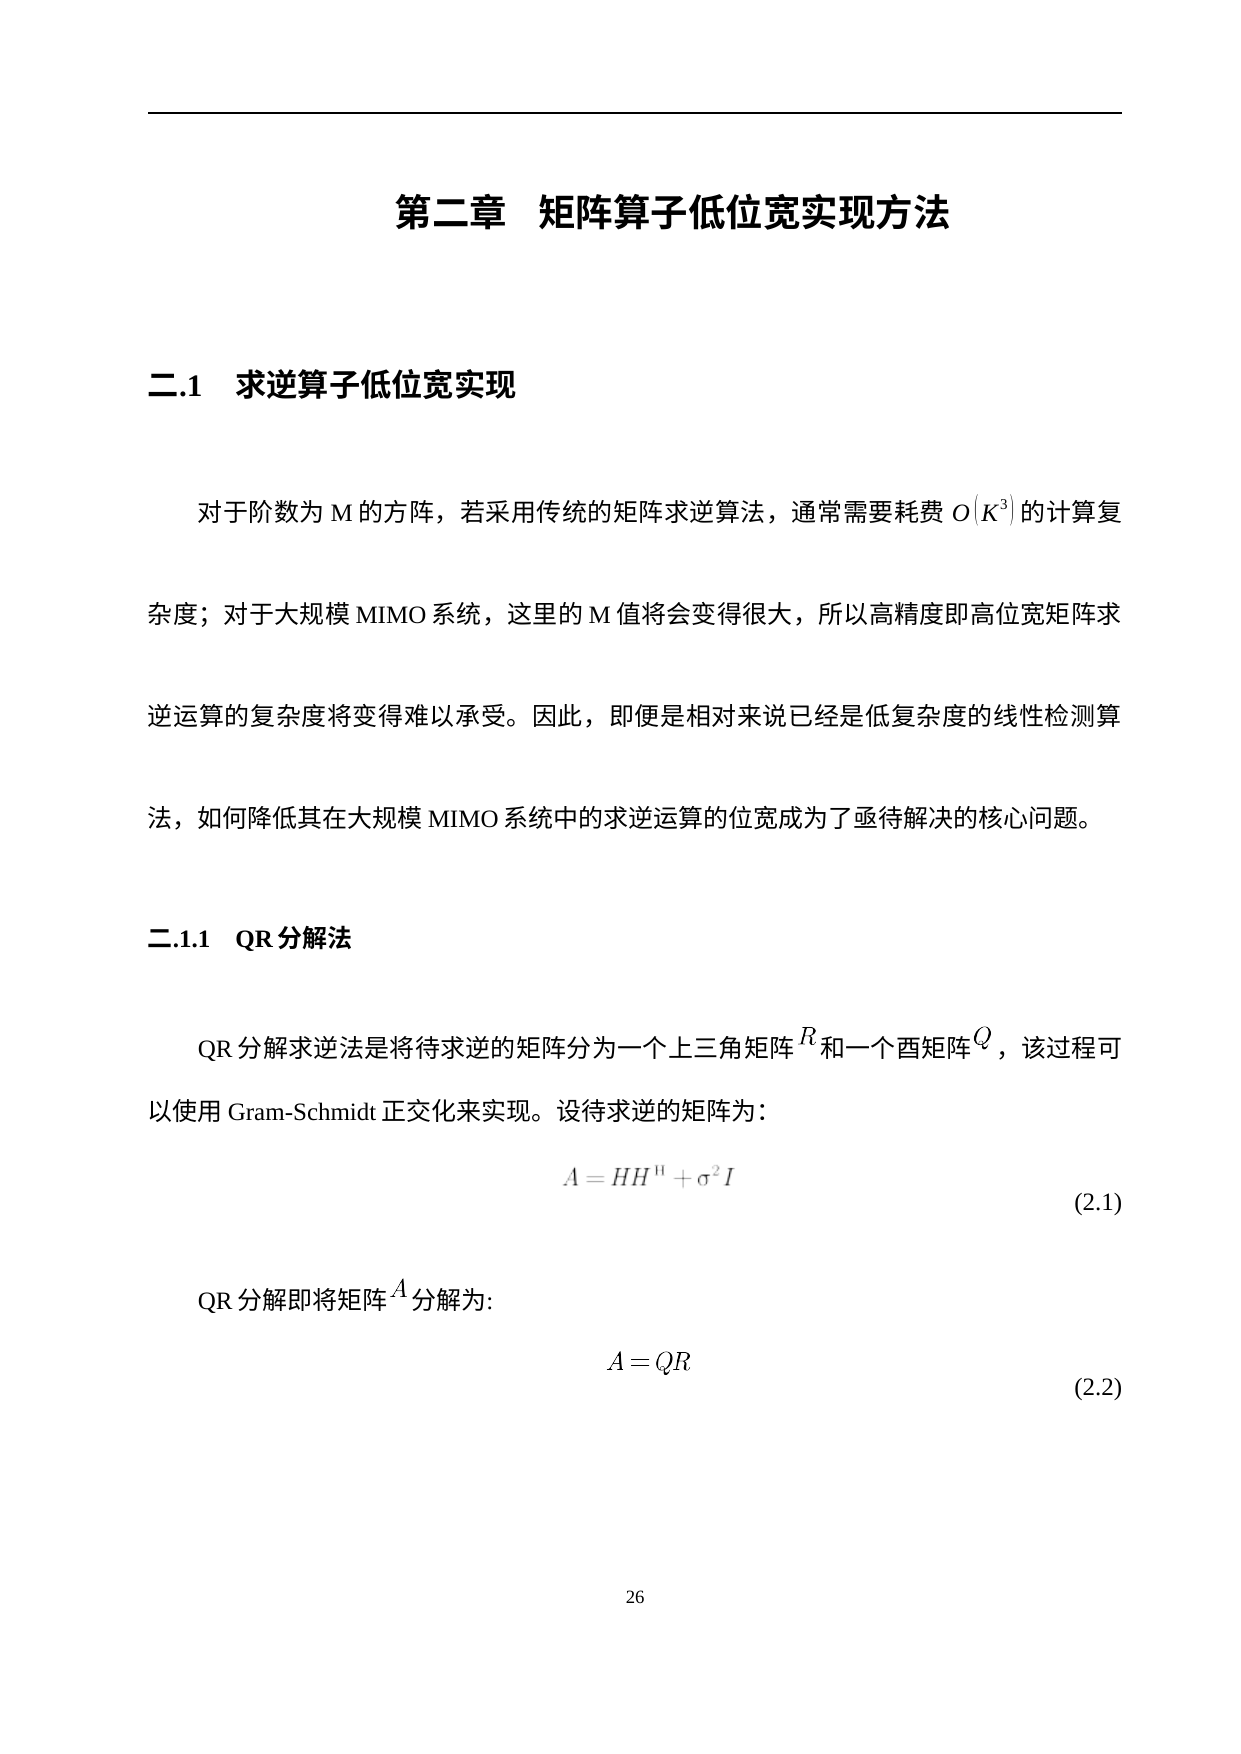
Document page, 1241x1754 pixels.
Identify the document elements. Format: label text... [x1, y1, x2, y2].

text QR分解即将矩阵分解为: [148, 1260, 1122, 1328]
text 对于阶数为M的方阵，若采用传统的矩阵求逆算法，通常需要耗费 的计算复杂度；对于大规模MIMO系统，这里的M值将会变得很大，所以高精度即高位宽矩阵求逆运算的复杂度将变得难以承受。因此，即便是相对来说已经是低复杂度的线性检测算法，如何降低其在大规模MIMO系统中的求逆运算的位宽成为了亟待解决的核心问题。 [148, 477, 1122, 850]
subtitle QR分解法 [148, 902, 1122, 970]
subtitle 求逆算子低位宽实现 [148, 349, 1122, 417]
subtitle 矩阵算子低位宽实现方法 [148, 176, 1122, 244]
text (2.2) [148, 1345, 1122, 1413]
text (2.1) [148, 1161, 1122, 1229]
text QR分解求逆法是将待求逆的矩阵分为一个上三角矩阵和一个酉矩阵，该过程可以使用Gram-Schmidt正交化来实现。设待求逆的矩阵为： [148, 1008, 1122, 1144]
